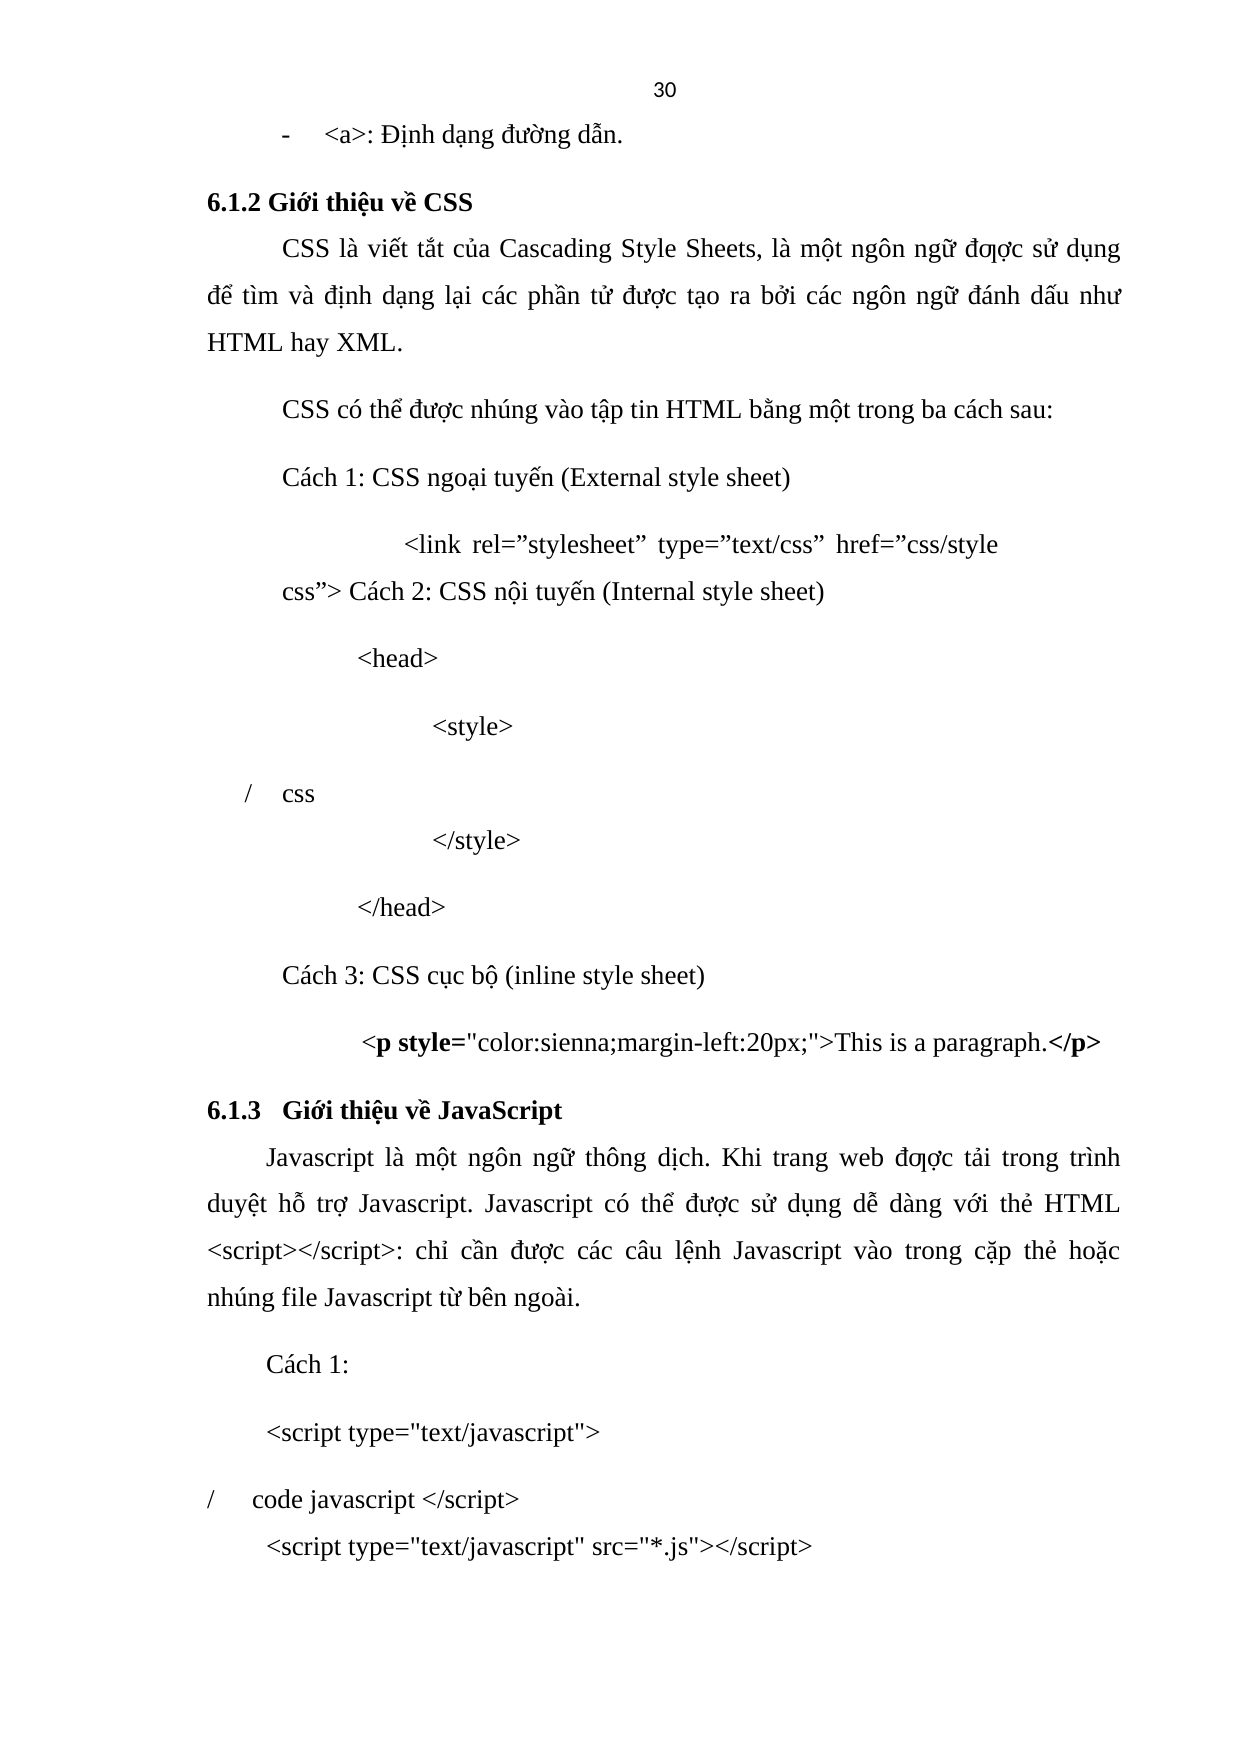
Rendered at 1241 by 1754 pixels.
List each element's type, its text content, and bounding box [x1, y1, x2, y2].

text <p style="color:sienna;margin-left:20px;">This is a paragraph.</p> [361, 1026, 1122, 1058]
subtitle 6.1.2 Giới thiệu về CSS [207, 186, 1122, 217]
list css [244, 777, 1122, 808]
text <link rel=”stylesheet” type=”text/css” href=”css/style css”> Cách 2: CSS nội tuyến (Internal style sheet) [282, 528, 999, 606]
list code javascript </script> [207, 1483, 1122, 1514]
text CSS có thể được nhúng vào tập tin HTML bằng một trong ba cách sau: [282, 393, 1122, 424]
text Cách 3: CSS cục bộ (inline style sheet) [282, 959, 1122, 990]
text Cách 1: CSS ngoại tuyến (External style sheet) [282, 461, 1122, 492]
text <script type="text/javascript" src="*.js"></script> [207, 1530, 1122, 1561]
text CSS là viết tắt của Cascading Style Sheets, là một ngôn ngữ đƣợc sử dụng để tìm và định dạng lại các phần tử được tạo ra bởi các ngôn ngữ đánh dấu như HTML hay XML. [207, 232, 1122, 357]
text Javascript là một ngôn ngữ thông dịch. Khi trang web đƣợc tải trong trình duyệt hỗ trợ Javascript. Javascript có thể được sử dụng dễ dàng với thẻ HTML <script></script>: chỉ cần được các câu lệnh Javascript vào trong cặp thẻ hoặc nhúng file Javascript từ bên ngoài. [207, 1141, 1122, 1312]
subtitle Giới thiệu về JavaScript [207, 1094, 1122, 1125]
text </style> [432, 824, 1122, 855]
text Cách 1: [207, 1348, 1122, 1379]
text <style> [432, 710, 1122, 741]
text - <a>: Định dạng đường dẫn. [207, 118, 1122, 149]
text <script type="text/javascript"> [207, 1416, 1122, 1447]
text <head> [357, 642, 1122, 673]
text </head> [357, 891, 1122, 923]
